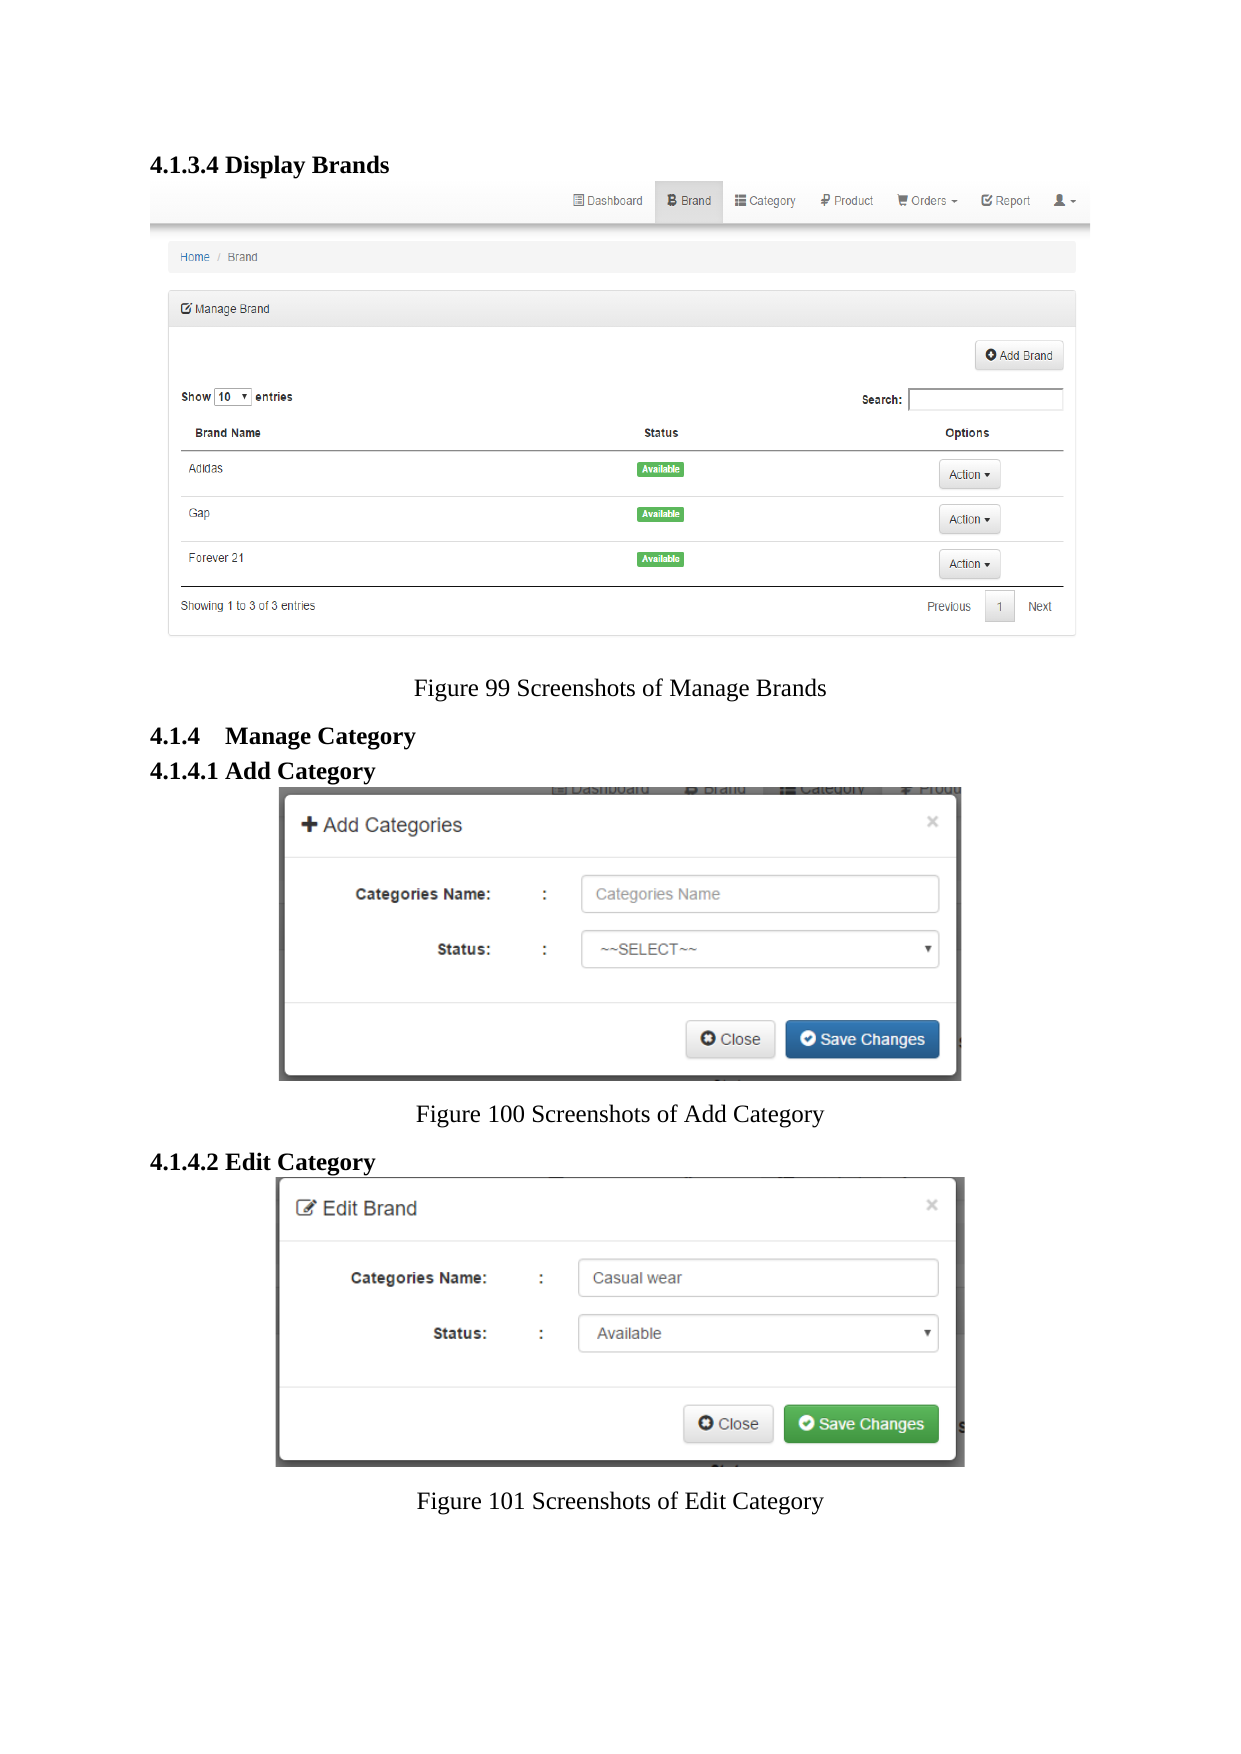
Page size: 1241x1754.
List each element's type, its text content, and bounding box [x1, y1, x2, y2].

picture [275, 1177, 965, 1467]
subtitle Add Category [150, 756, 1090, 785]
subtitle Display Brands [150, 150, 1090, 179]
subtitle Edit Category [150, 1147, 1090, 1176]
picture [278, 787, 962, 1081]
picture [150, 181, 1091, 655]
subtitle Manage Category [150, 721, 1090, 750]
